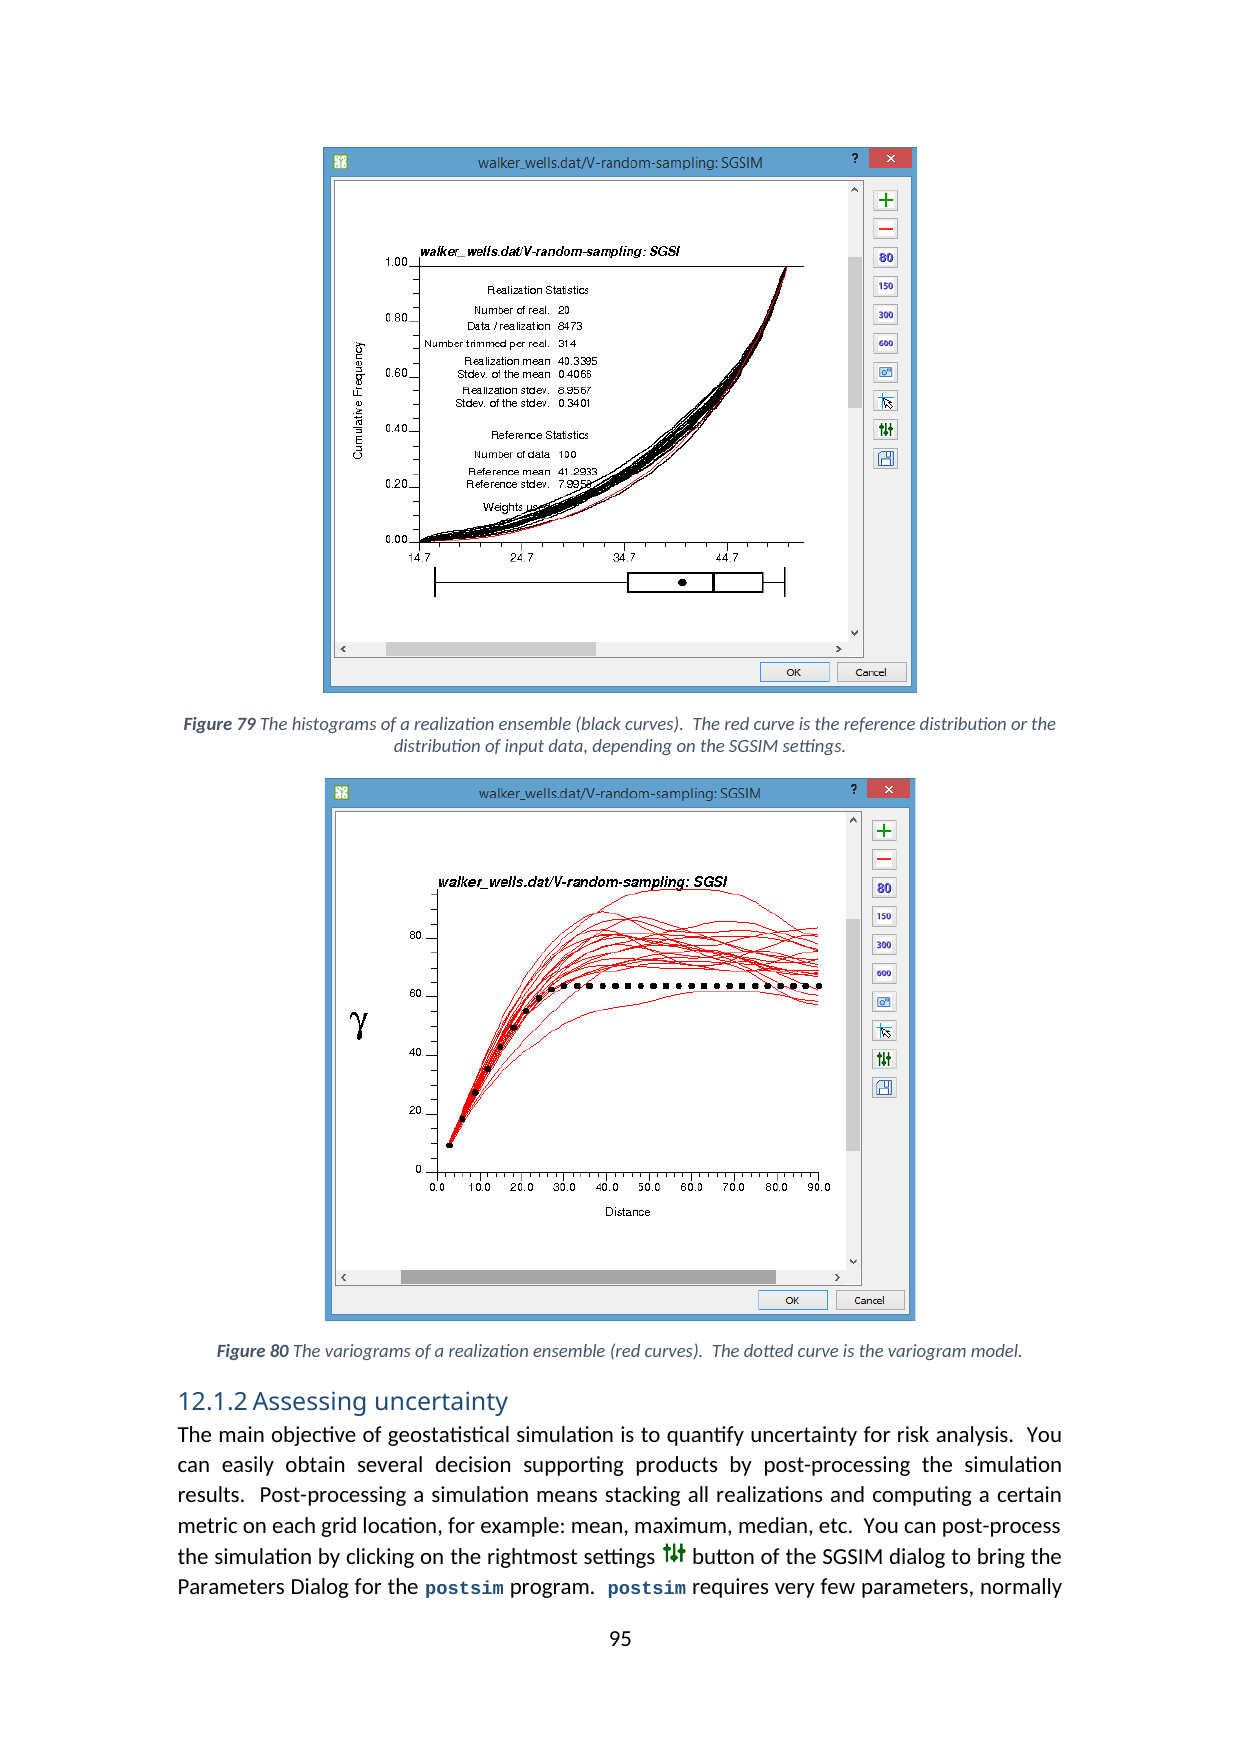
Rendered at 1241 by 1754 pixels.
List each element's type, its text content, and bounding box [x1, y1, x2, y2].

subtitle Assessing uncertainty [177, 1383, 1063, 1417]
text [177, 1420, 1063, 1600]
text Figure 79 The histograms of a realization ensemble (black curves). The red curve is the reference distribution or the distribution of input data, depending on the SGSIM settings. [177, 712, 1063, 758]
picture [662, 1541, 686, 1565]
picture [323, 147, 918, 693]
text Figure 80 The variograms of a realization ensemble (red curves). The dotted curve is the variogram model. [177, 1339, 1063, 1362]
picture [324, 778, 916, 1321]
